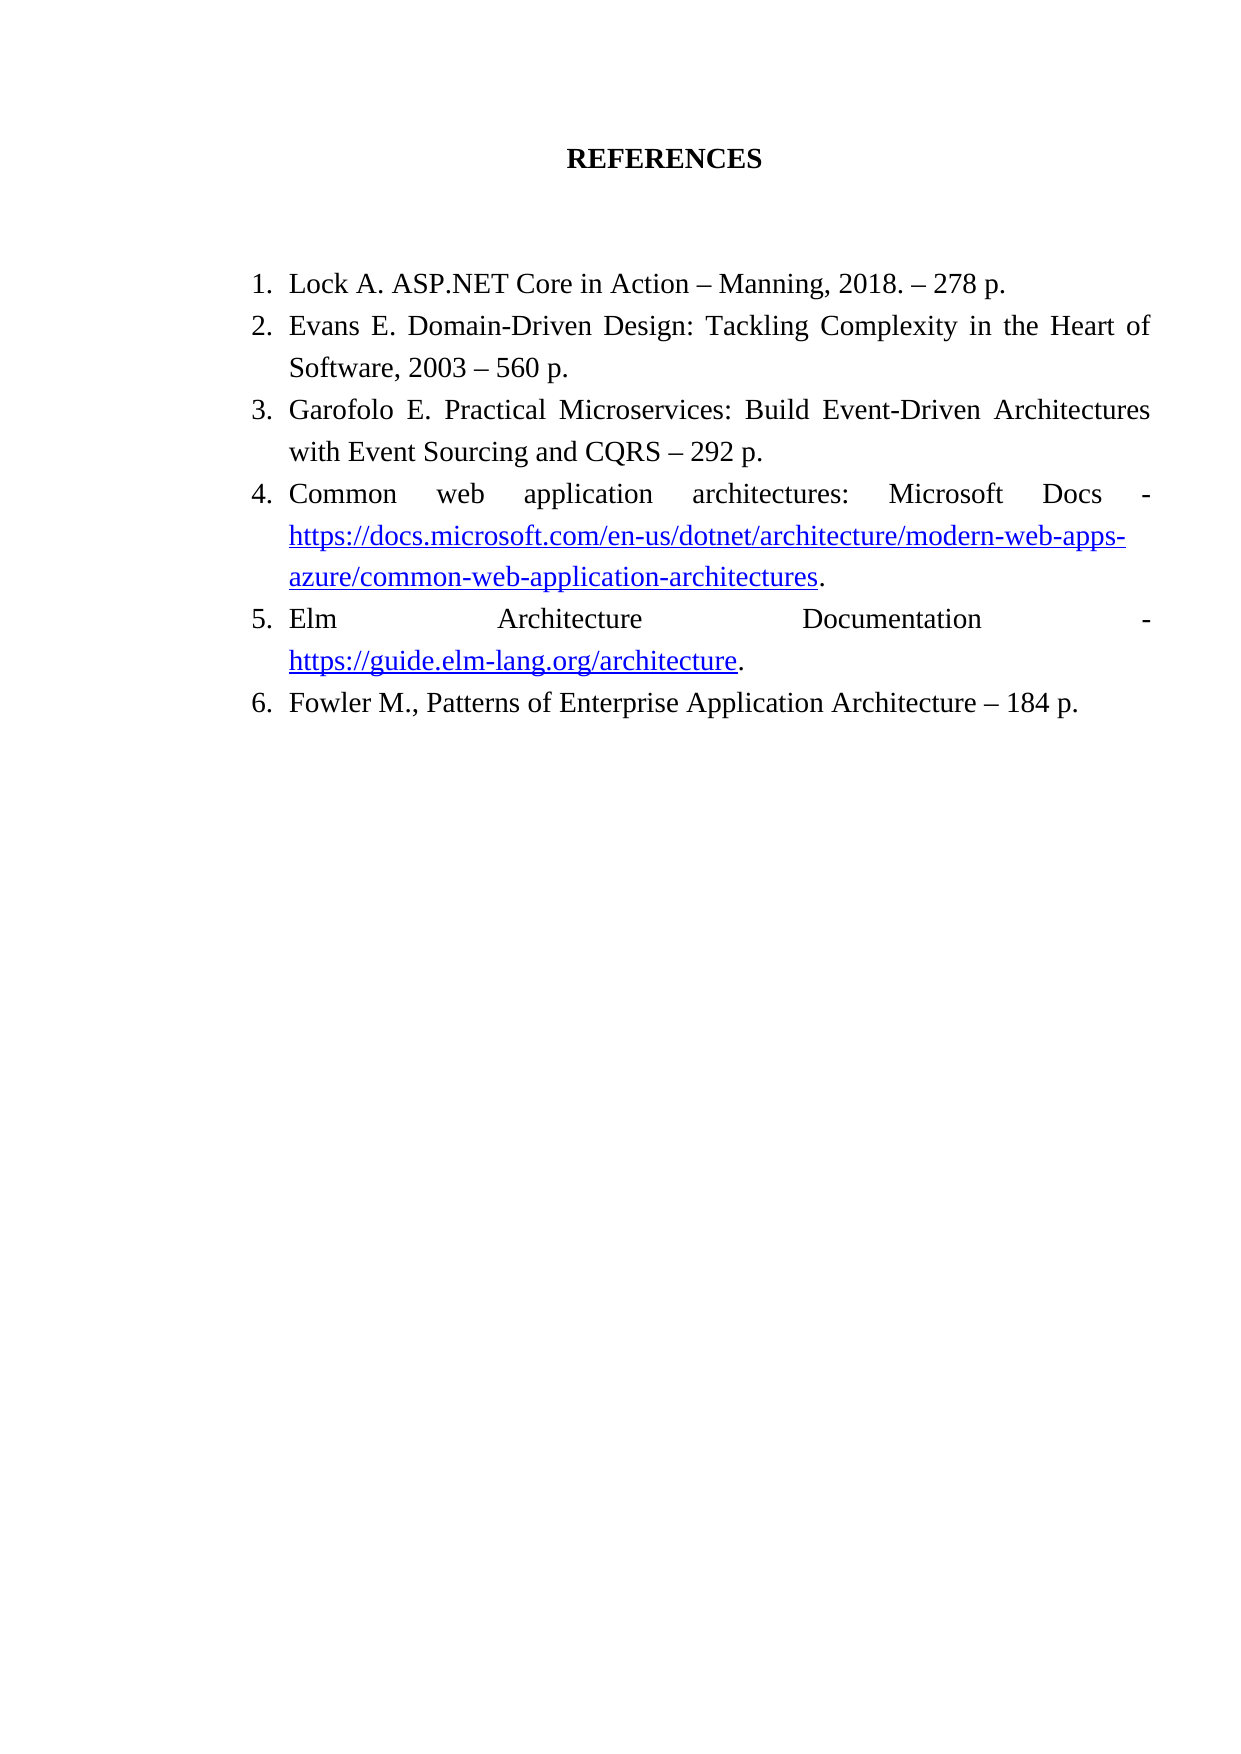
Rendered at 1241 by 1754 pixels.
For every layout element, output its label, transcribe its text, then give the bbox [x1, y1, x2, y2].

subtitle REFERENCES [177, 141, 1152, 174]
list Common web application architectures: Microsoft Docs - https://docs.microsoft.com/en-us/dotnet/architecture/modern-web-apps-azure/common-web-application-architectures. [251, 476, 1152, 593]
list Garofolo E. Practical Microservices: Build Event-Driven Architectures with Event Sourcing and CQRS – 292 p. [251, 392, 1152, 467]
list Evans E. Domain-Driven Design: Tackling Complexity in the Heart of Software, 2003 – 560 p. [251, 308, 1152, 384]
list Fowler M., Patterns of Enterprise Application Architecture – 184 p. [251, 685, 1152, 719]
list Lock A. ASP.NET Core in Action – Manning, 2018. – 278 p. [251, 266, 1152, 300]
list Elm Architecture Documentation - https://guide.elm-lang.org/architecture. [251, 601, 1152, 677]
